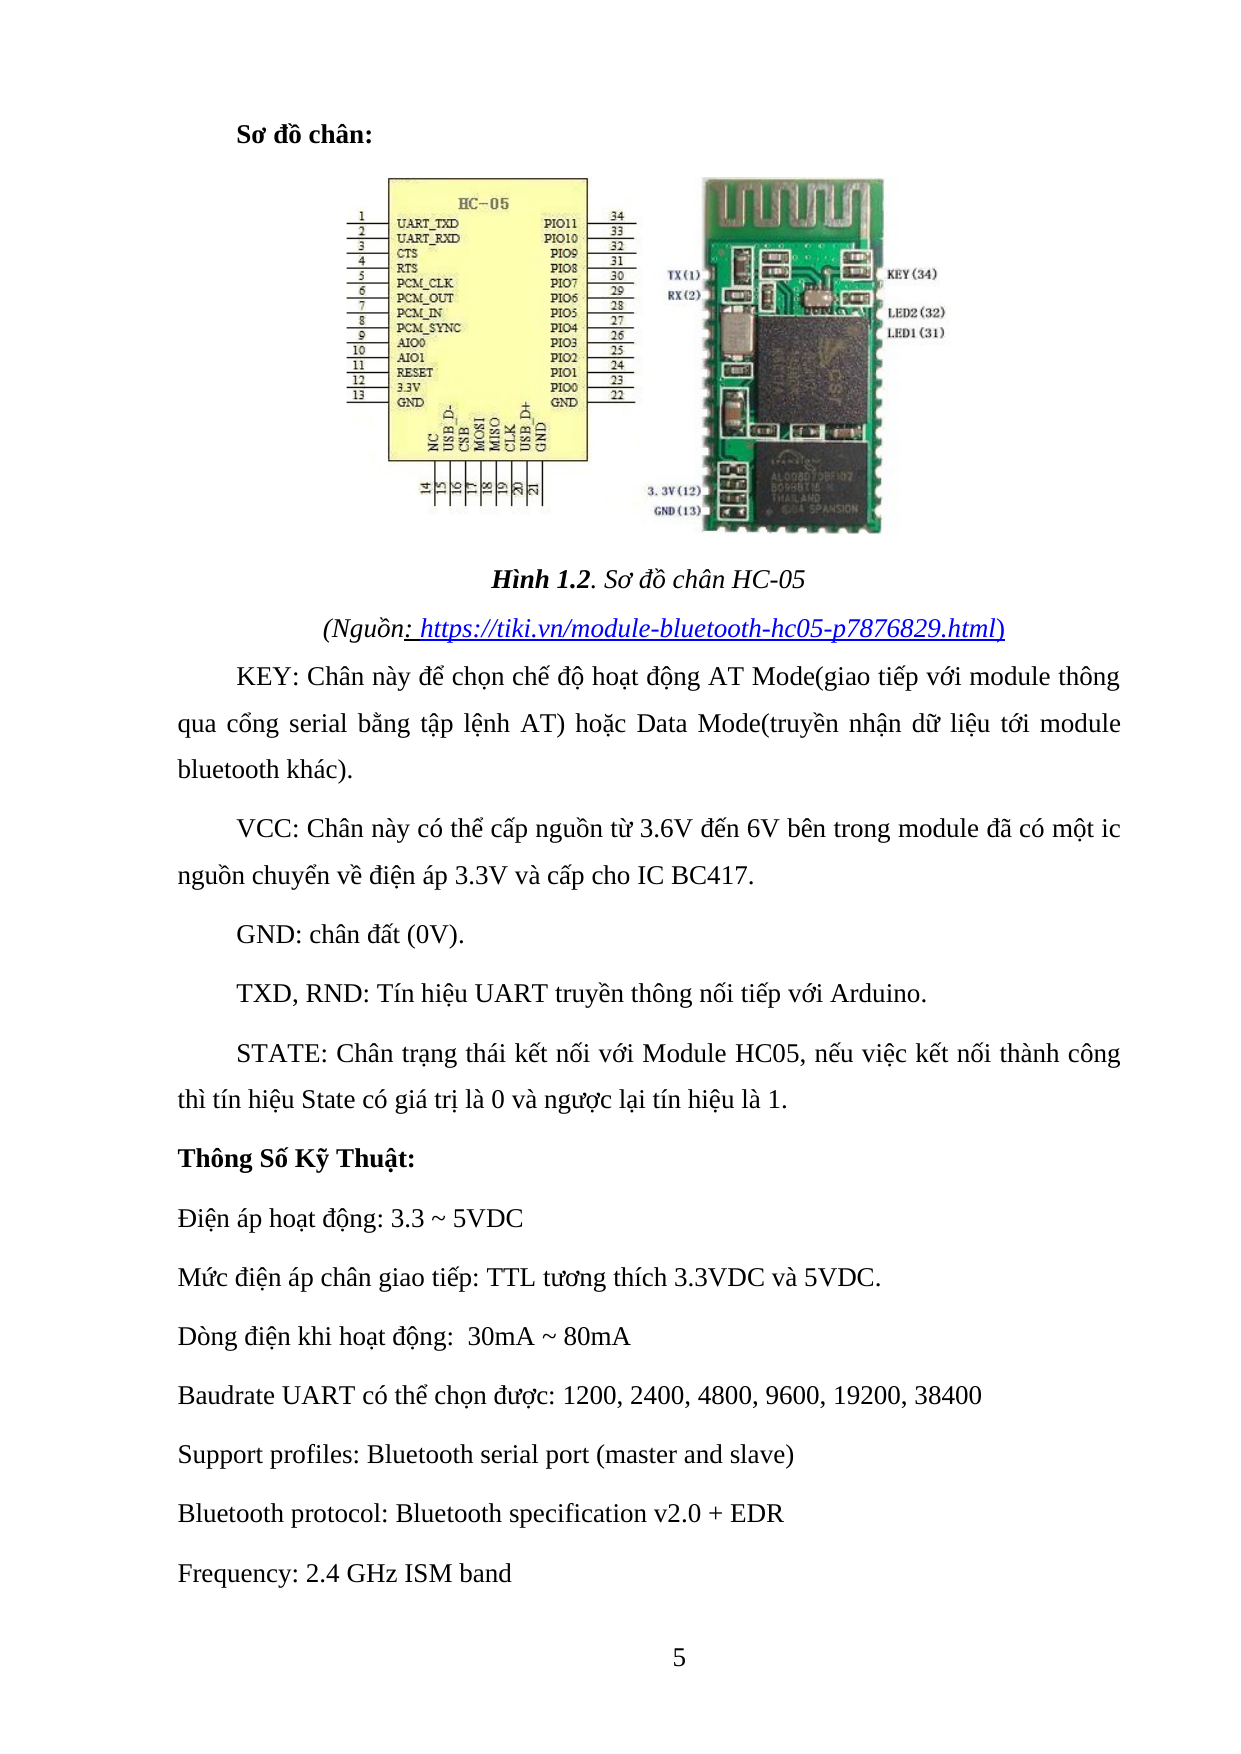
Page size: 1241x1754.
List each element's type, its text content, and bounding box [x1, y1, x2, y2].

text Frequency: 2.4 GHz ISM band [177, 1557, 1122, 1588]
text Mức điện áp chân giao tiếp: TTL tương thích 3.3VDC và 5VDC. [177, 1261, 1122, 1292]
text Điện áp hoạt động: 3.3 ~ 5VDC [177, 1202, 1122, 1233]
text Dòng điện khi hoạt động: 30mA ~ 80mA [177, 1320, 1122, 1351]
text STATE: Chân trạng thái kết nối với Module HC05, nếu việc kết nối thành công thì tín hiệu State có giá trị là 0 và ngược lại tín hiệu là 1. [177, 1037, 1122, 1114]
text Support profiles: Bluetooth serial port (master and slave) [177, 1438, 1122, 1469]
text (Nguồn: https://tiki.vn/module-bluetooth-hc05-p7876829.html) [177, 612, 1122, 643]
text VCC: Chân này có thể cấp nguồn từ 3.6V đến 6V bên trong module đã có một ic nguồn chuyển về điện áp 3.3V và cấp cho IC BC417. [177, 813, 1122, 890]
picture [346, 177, 953, 536]
list Sơ đồ chân: [236, 118, 1122, 149]
list Thông Số Kỹ Thuật: [177, 1143, 1122, 1174]
text KEY: Chân này để chọn chế độ hoạt động AT Mode(giao tiếp với module thông qua cổng serial bằng tập lệnh AT) hoặc Data Mode(truyền nhận dữ liệu tới module bluetooth khác). [177, 660, 1122, 784]
text TXD, RND: Tín hiệu UART truyền thông nối tiếp với Arduino. [177, 978, 1122, 1009]
text Bluetooth protocol: Bluetooth specification v2.0 + EDR [177, 1498, 1122, 1529]
text Hình 1.2. Sơ đồ chân HC-05 [177, 564, 1122, 595]
text GND: chân đất (0V). [177, 918, 1122, 949]
text Baudrate UART có thể chọn được: 1200, 2400, 4800, 9600, 19200, 38400 [177, 1379, 1122, 1410]
